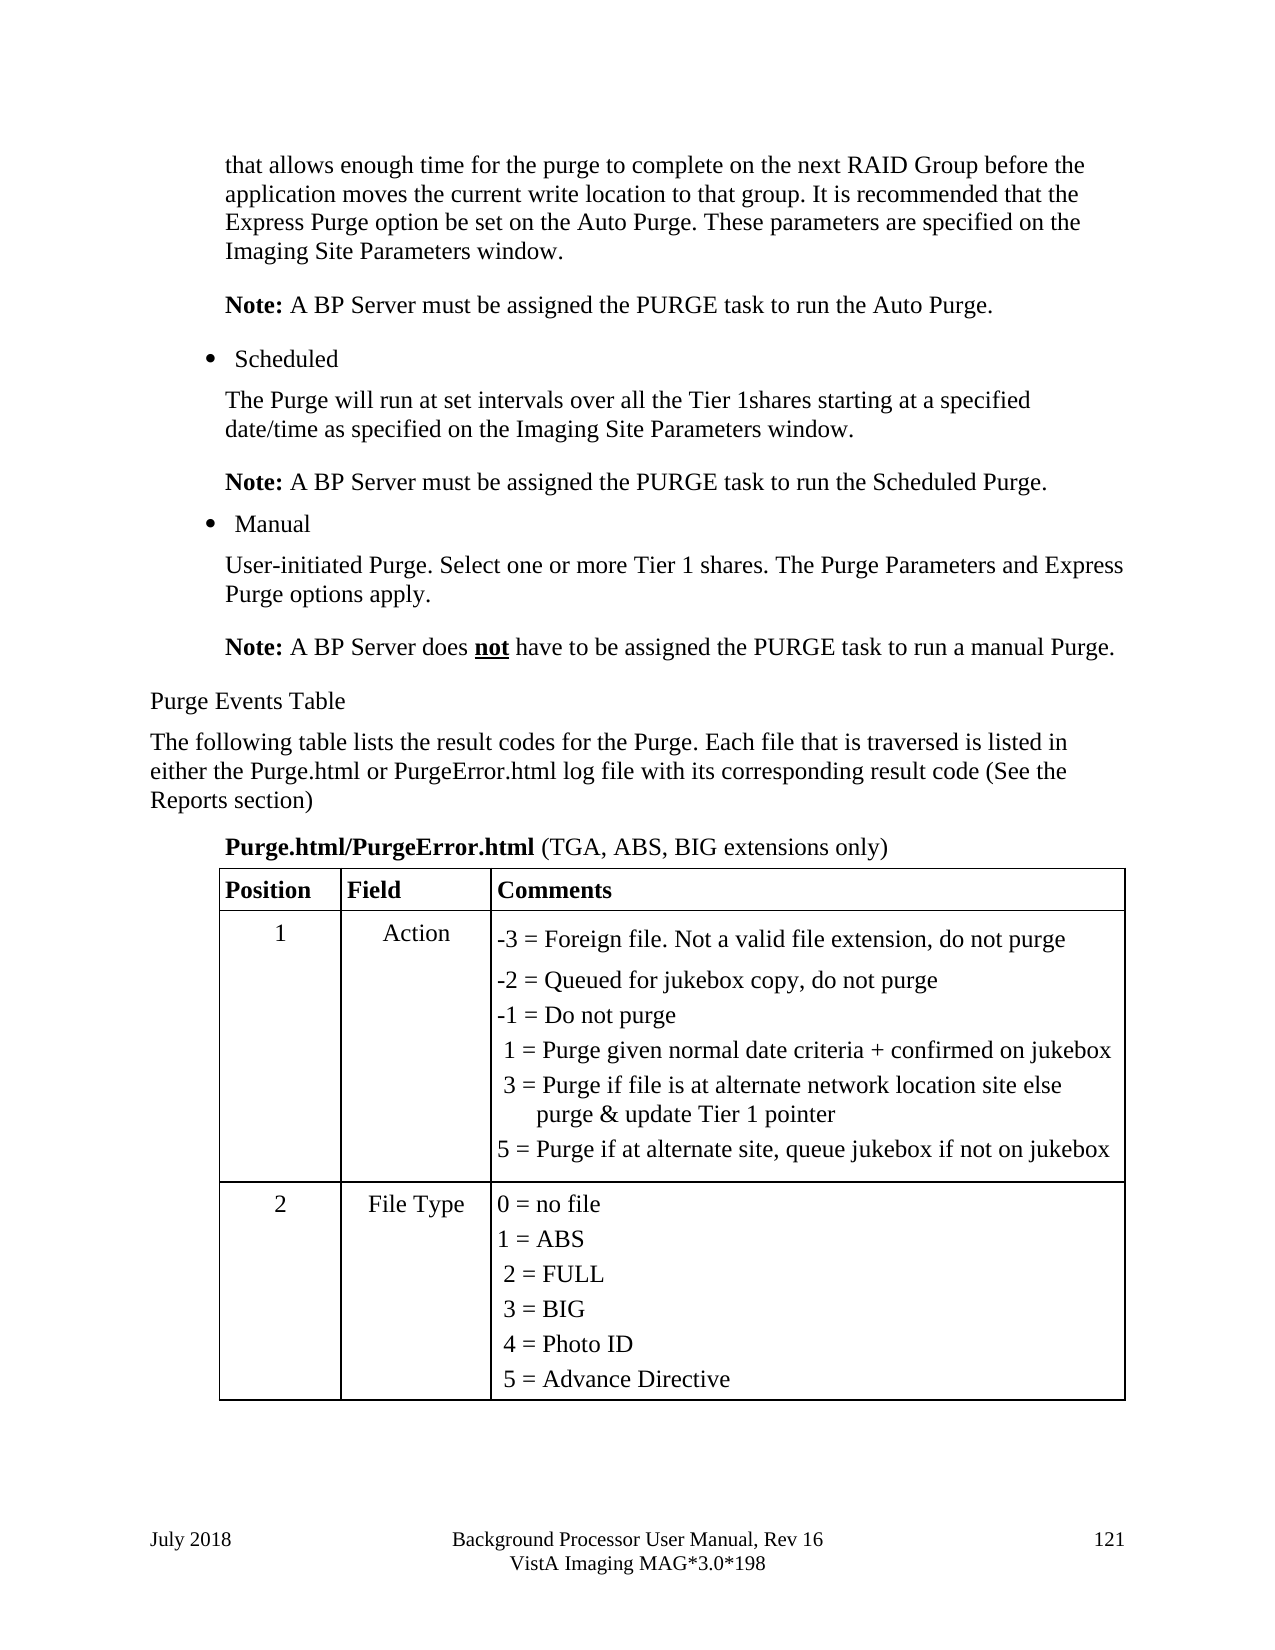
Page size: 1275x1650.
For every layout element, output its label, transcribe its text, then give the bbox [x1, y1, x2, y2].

text Note: A BP Server must be assigned the PURGE task to run the Auto Purge. [225, 290, 1125, 319]
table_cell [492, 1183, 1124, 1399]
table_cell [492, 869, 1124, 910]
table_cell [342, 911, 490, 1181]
list Manual [206, 509, 1125, 537]
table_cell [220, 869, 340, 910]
text Note: A BP Server must be assigned the PURGE task to run the Scheduled Purge. [225, 467, 1125, 496]
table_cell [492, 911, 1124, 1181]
list Scheduled [206, 344, 1125, 372]
text The Purge will run at set intervals over all the Tier 1shares starting at a specified date/time as specified on the Imaging Site Parameters window. [225, 385, 1125, 442]
text Note: A BP Server does not have to be assigned the PURGE task to run a manual Purge. [225, 632, 1125, 661]
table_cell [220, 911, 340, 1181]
subtitle Purge Events Table [150, 686, 1125, 715]
text User-initiated Purge. Select one or more Tier 1 shares. The Purge Parameters and Express Purge options apply. [225, 550, 1125, 607]
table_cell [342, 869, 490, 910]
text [225, 150, 1125, 265]
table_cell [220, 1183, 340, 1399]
text The following table lists the result codes for the Purge. Each file that is traversed is listed in either the Purge.html or PurgeError.html log file with its corresponding result code (See the Reports section) [150, 727, 1125, 814]
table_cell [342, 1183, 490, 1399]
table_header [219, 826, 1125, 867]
